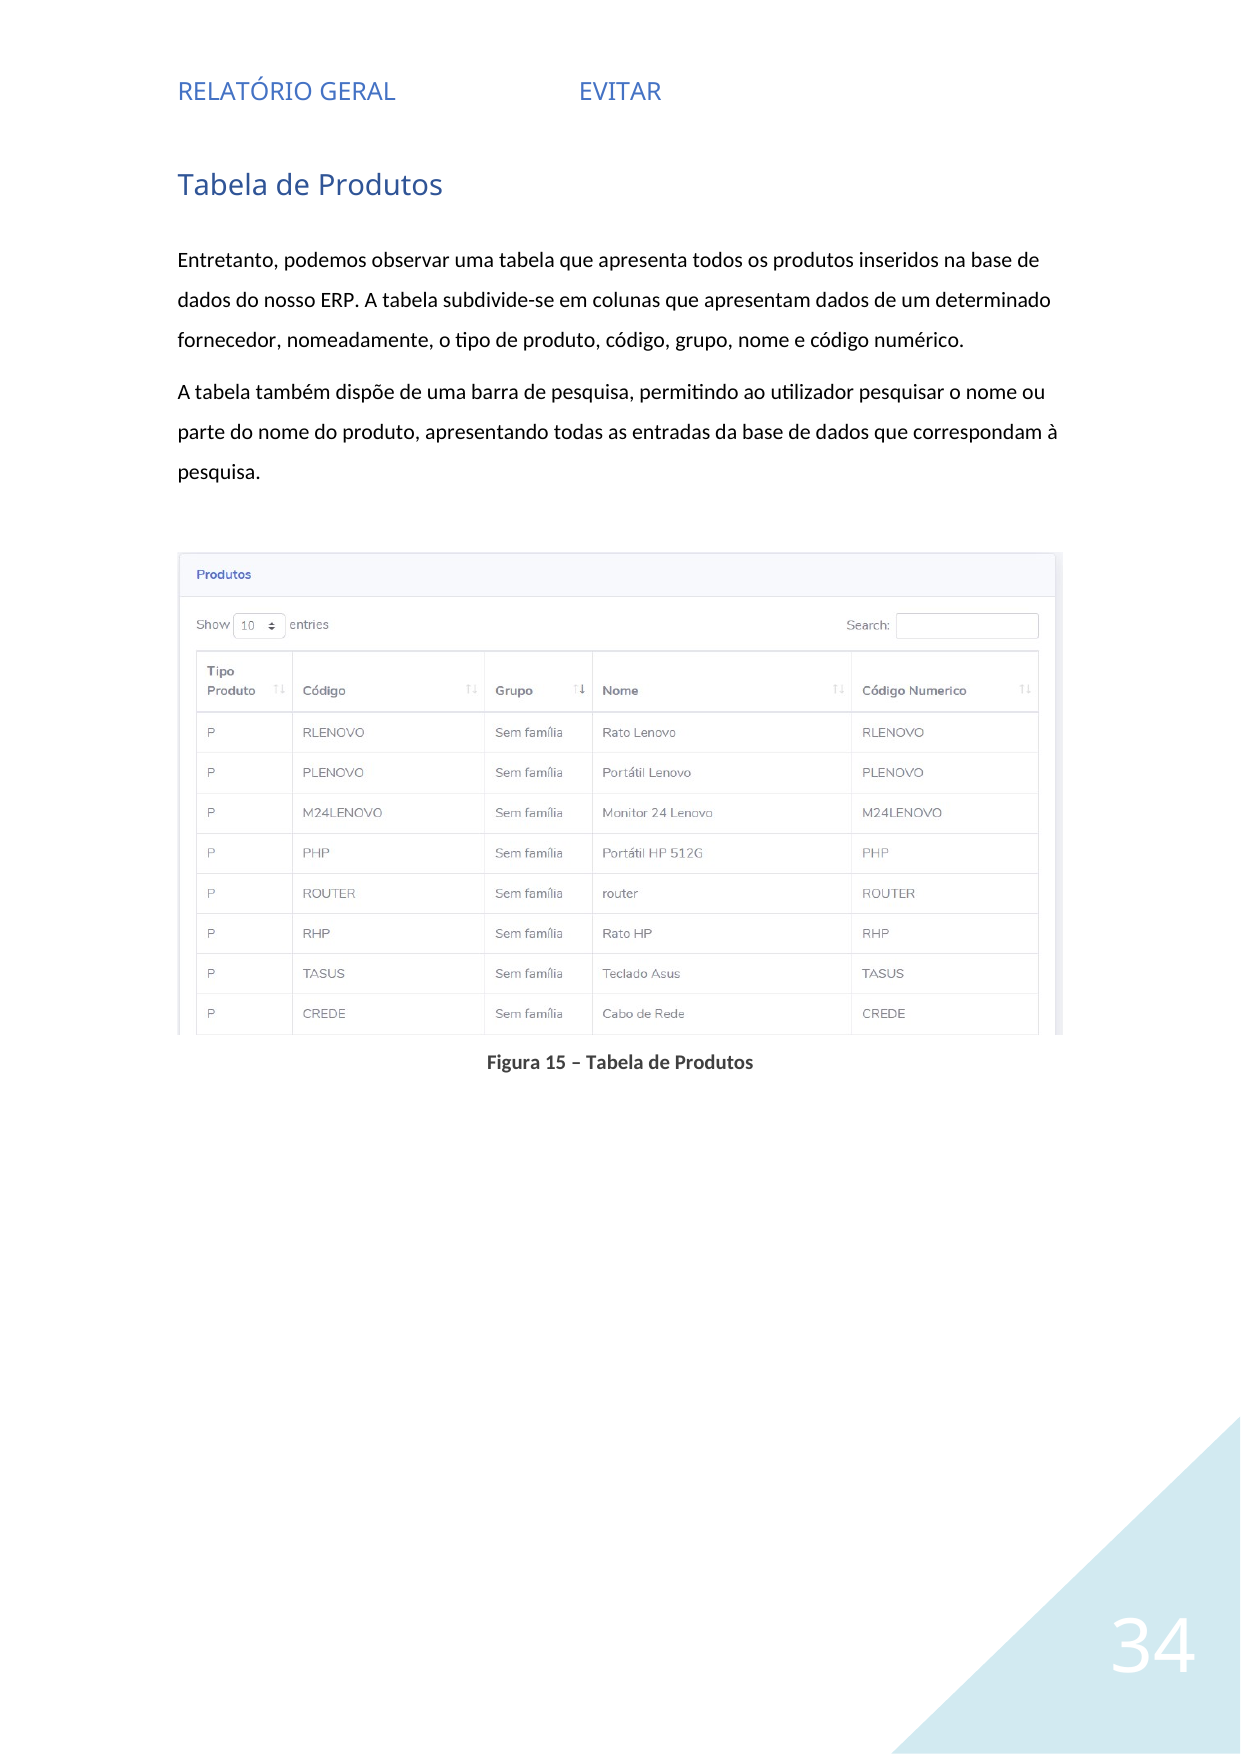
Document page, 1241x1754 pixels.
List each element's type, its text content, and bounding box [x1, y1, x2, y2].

picture [177, 552, 1063, 1035]
text Entretanto, podemos observar uma tabela que apresenta todos os produtos inseridos na base de dados do nosso ERP. A tabela subdivide-se em colunas que apresentam dados de um determinado fornecedor, nomeadamente, o tipo de produto, código, grupo, nome e código numérico. [177, 246, 1063, 352]
text A tabela também dispõe de uma barra de pesquisa, permitindo ao utilizador pesquisar o nome ou parte do nome do produto, apresentando todas as entradas da base de dados que correspondam à pesquisa. [177, 378, 1063, 485]
subtitle Tabela de Produtos [177, 164, 1063, 204]
